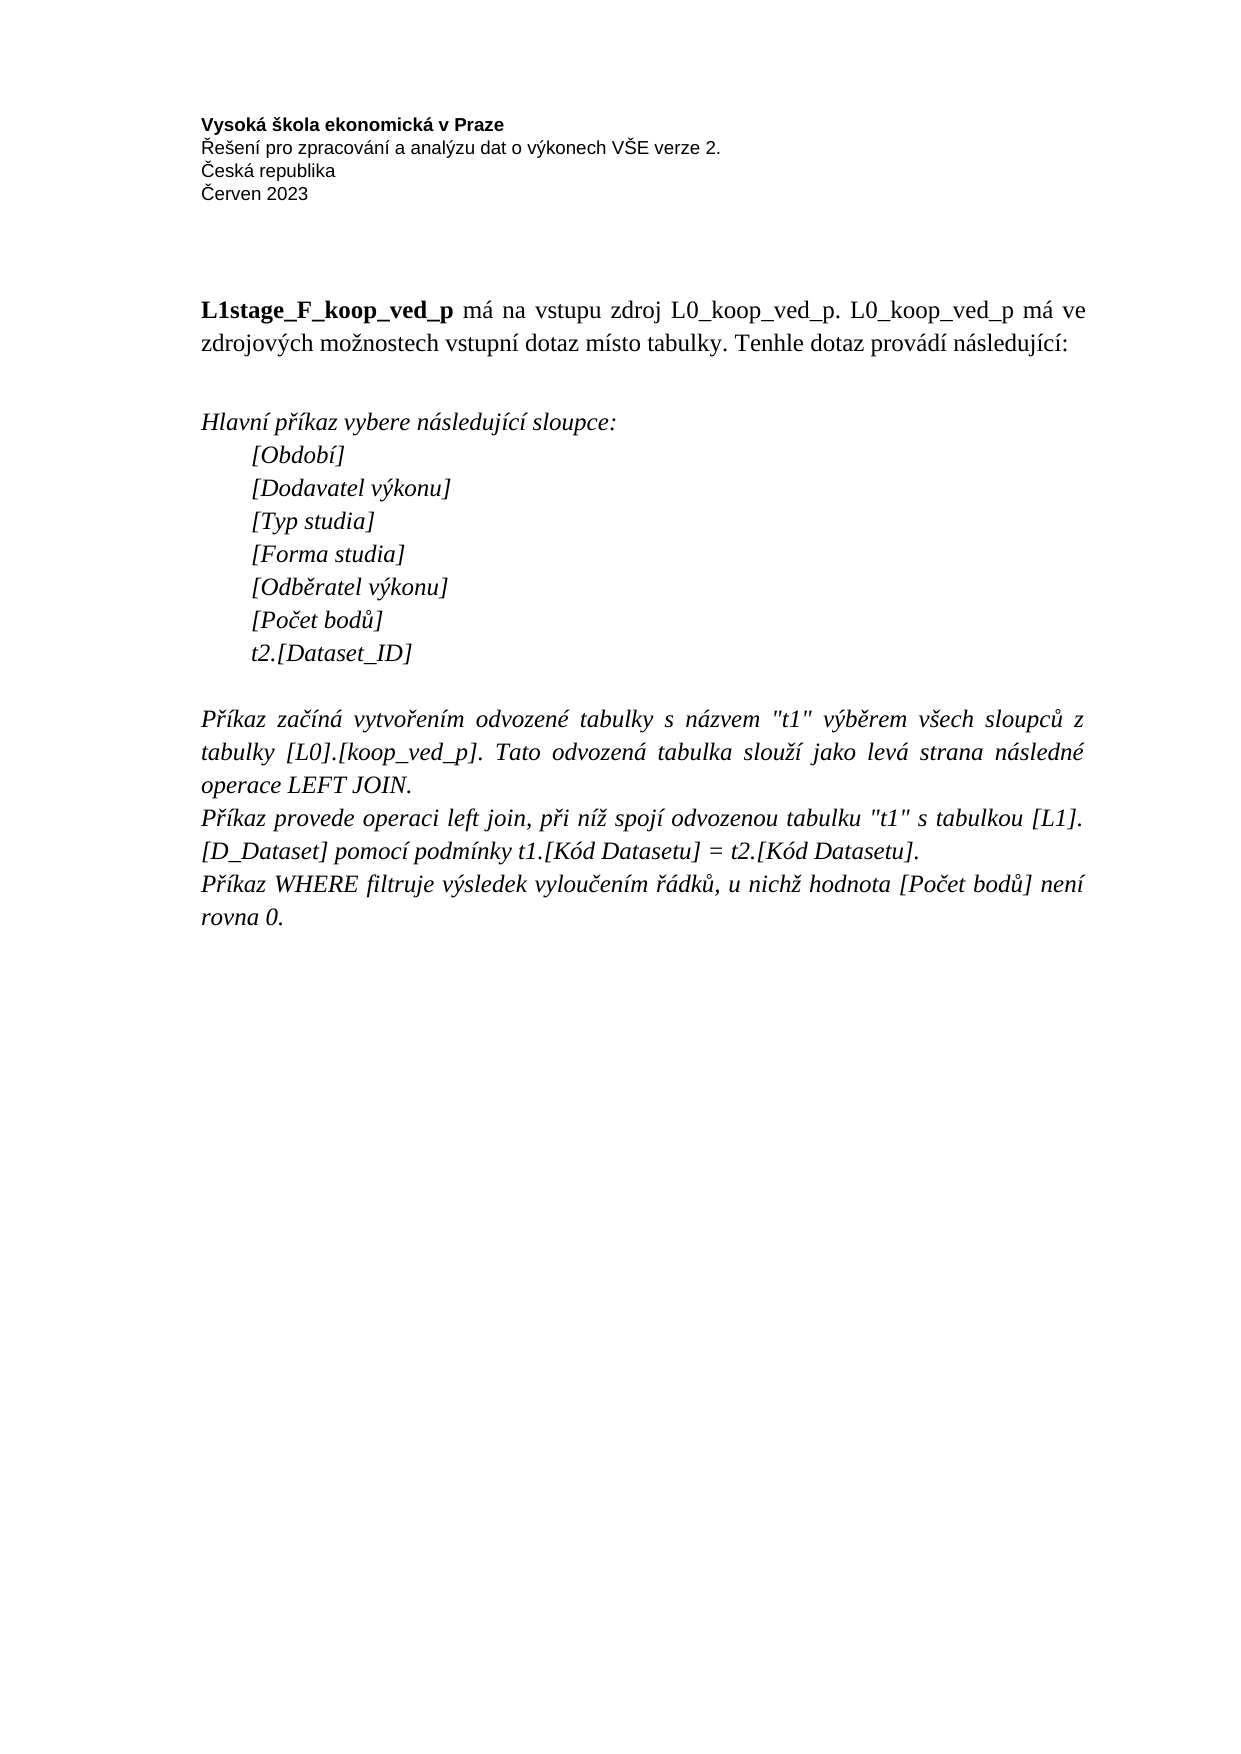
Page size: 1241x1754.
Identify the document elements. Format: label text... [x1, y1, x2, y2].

text Příkaz začíná vytvořením odvozené tabulky s názvem "t1" výběrem všech sloupců z tabulky [L0].[koop_ved_p]. Tato odvozená tabulka slouží jako levá strana následné operace LEFT JOIN. [201, 704, 1087, 799]
text [Období] [201, 440, 1087, 469]
text Příkaz provede operaci left join, při níž spojí odvozenou tabulku "t1" s tabulkou [L1].[D_Dataset] pomocí podmínky t1.[Kód Datasetu] = t2.[Kód Datasetu]. [201, 803, 1087, 865]
text Hlavní příkaz vybere následující sloupce: [201, 407, 1087, 436]
text [Počet bodů] [201, 605, 1087, 634]
text [Typ studia] [201, 506, 1087, 535]
text Příkaz WHERE filtruje výsledek vyloučením řádků, u nichž hodnota [Počet bodů] není rovna 0. [201, 869, 1087, 931]
text t2.[Dataset_ID] [201, 638, 1087, 667]
text [Forma studia] [201, 539, 1087, 568]
text L1stage_F_koop_ved_p má na vstupu zdroj L0_koop_ved_p. L0_koop_ved_p má ve zdrojových možnostech vstupní dotaz místo tabulky. Tenhle dotaz provádí následující: [201, 295, 1087, 357]
text [Odběratel výkonu] [201, 572, 1087, 601]
text [Dodavatel výkonu] [201, 473, 1087, 502]
